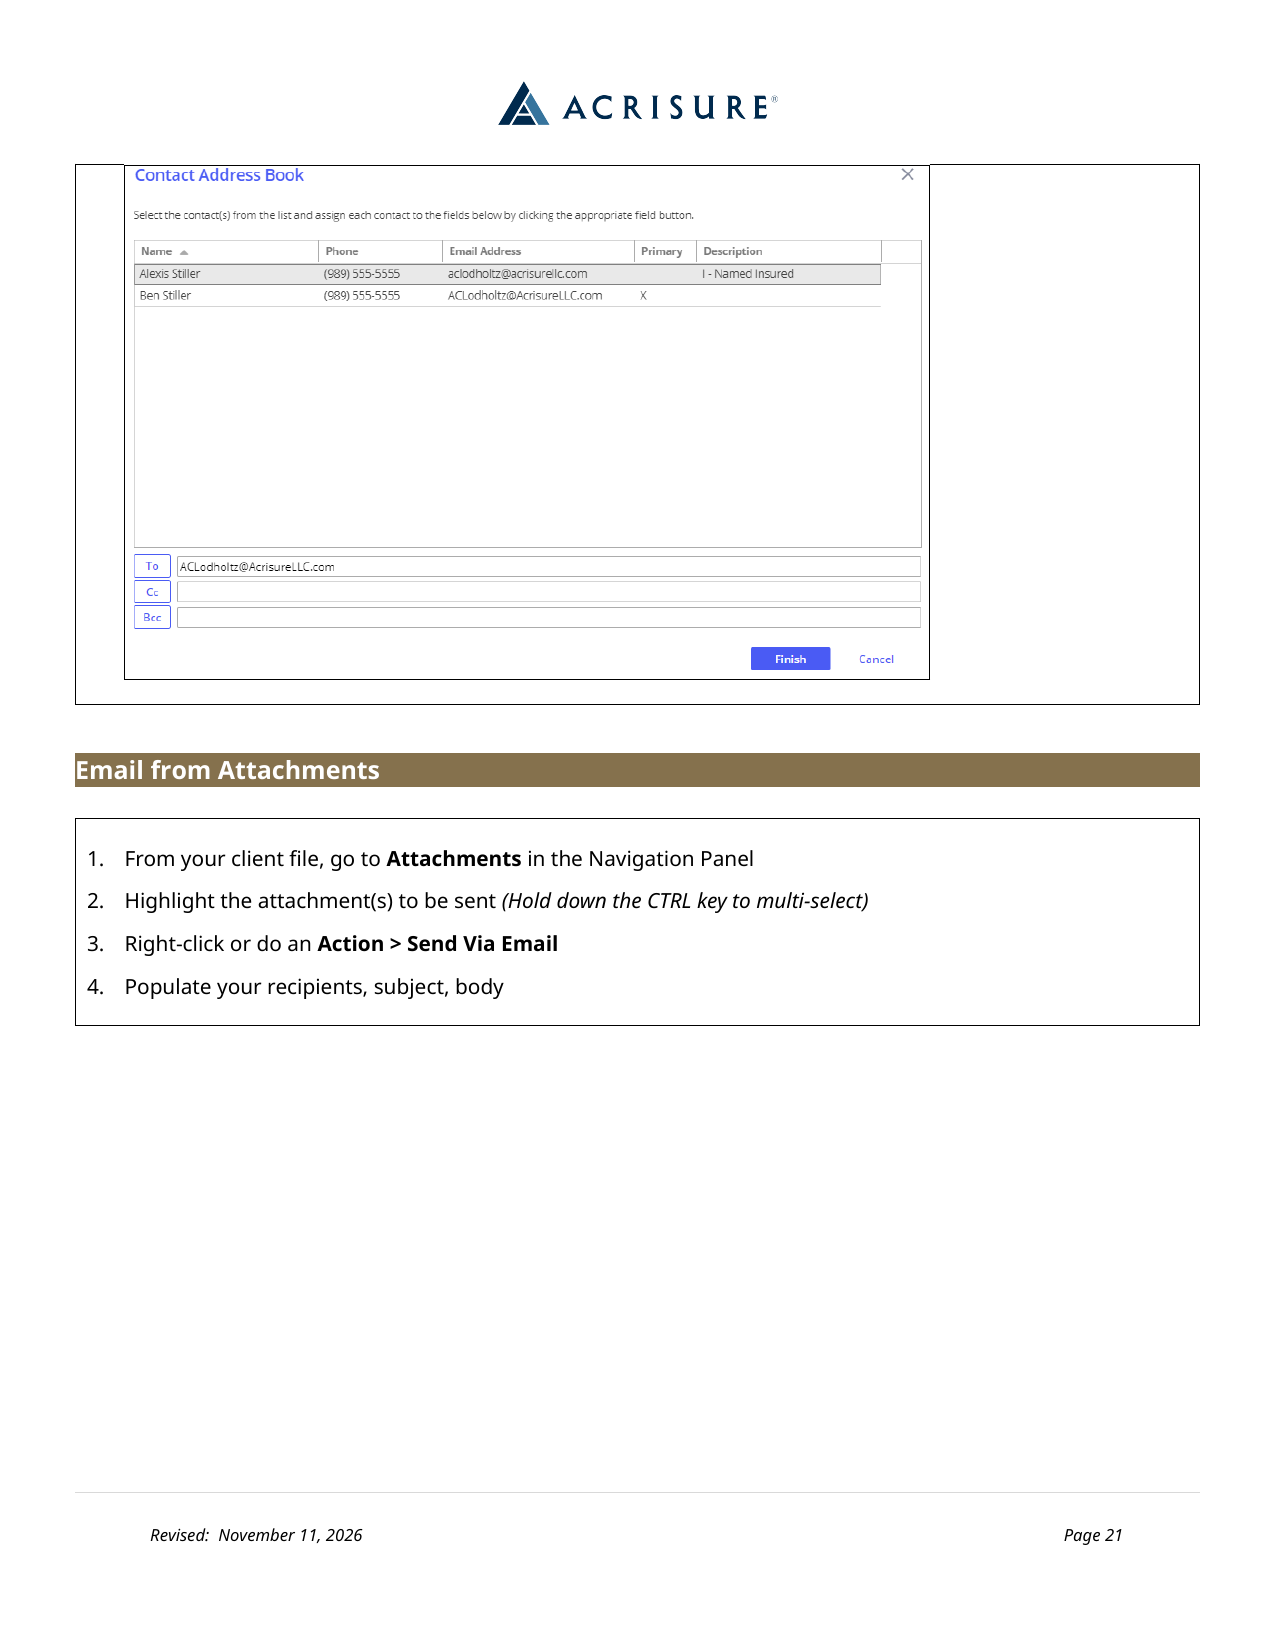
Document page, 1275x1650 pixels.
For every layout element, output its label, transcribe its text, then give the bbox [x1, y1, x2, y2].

picture [496, 75, 779, 135]
picture [125, 166, 929, 679]
table_header From your client file, go to Attachments in the Navigation Panel Highlight the attachment(s) to be sent (Hold down the CTRL key to multi-select) Right-click or do an Action > Send Via Email Populate your recipients, subject, body Send [76, 819, 1199, 1025]
subtitle Email from Attachments [75, 753, 1200, 787]
